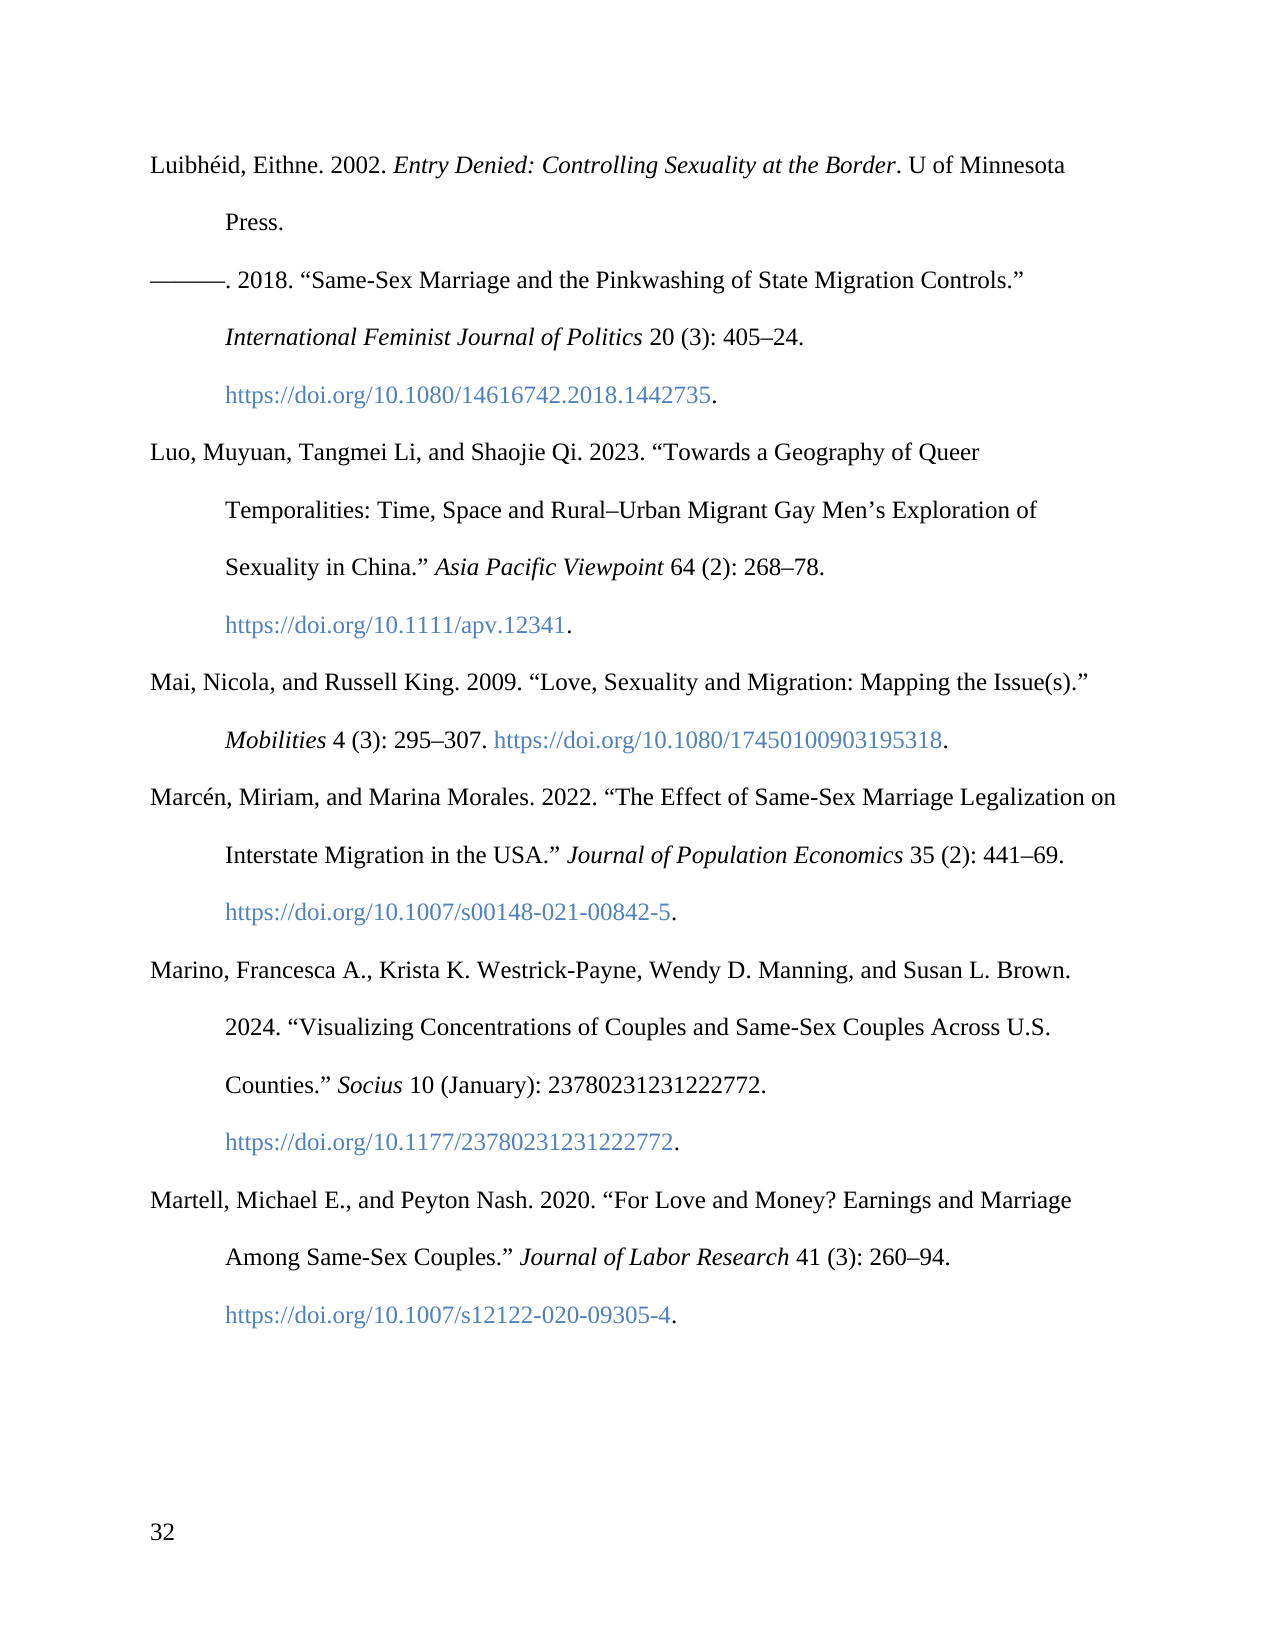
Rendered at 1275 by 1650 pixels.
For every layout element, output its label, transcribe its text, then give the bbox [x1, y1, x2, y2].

text Luibhéid, Eithne. 2002. Entry Denied: Controlling Sexuality at the Border. U of Minnesota Press. [150, 150, 1125, 236]
text Marcén, Miriam, and Marina Morales. 2022. “The Effect of Same-Sex Marriage Legalization on Interstate Migration in the USA.” Journal of Population Economics 35 (2): 441–69. https://doi.org/10.1007/s00148-021-00842-5. [150, 782, 1125, 926]
text Marino, Francesca A., Krista K. Westrick-Payne, Wendy D. Manning, and Susan L. Brown. 2024. “Visualizing Concentrations of Couples and Same-Sex Couples Across U.S. Counties.” Socius 10 (January): 23780231231222772. https://doi.org/10.1177/23780231231222772. [150, 955, 1125, 1156]
text Mai, Nicola, and Russell King. 2009. “Love, Sexuality and Migration: Mapping the Issue(s).” Mobilities 4 (3): 295–307. https://doi.org/10.1080/17450100903195318. [150, 667, 1125, 754]
text Martell, Michael E., and Peyton Nash. 2020. “For Love and Money? Earnings and Marriage Among Same-Sex Couples.” Journal of Labor Research 41 (3): 260–94. https://doi.org/10.1007/s12122-020-09305-4. [150, 1185, 1125, 1329]
text Luo, Muyuan, Tangmei Li, and Shaojie Qi. 2023. “Towards a Geography of Queer Temporalities: Time, Space and Rural–Urban Migrant Gay Men’s Exploration of Sexuality in China.” Asia Pacific Viewpoint 64 (2): 268–78. https://doi.org/10.1111/apv.12341. [150, 437, 1125, 639]
text ———. 2018. “Same-Sex Marriage and the Pinkwashing of State Migration Controls.” International Feminist Journal of Politics 20 (3): 405–24. https://doi.org/10.1080/14616742.2018.1442735. [150, 265, 1125, 409]
